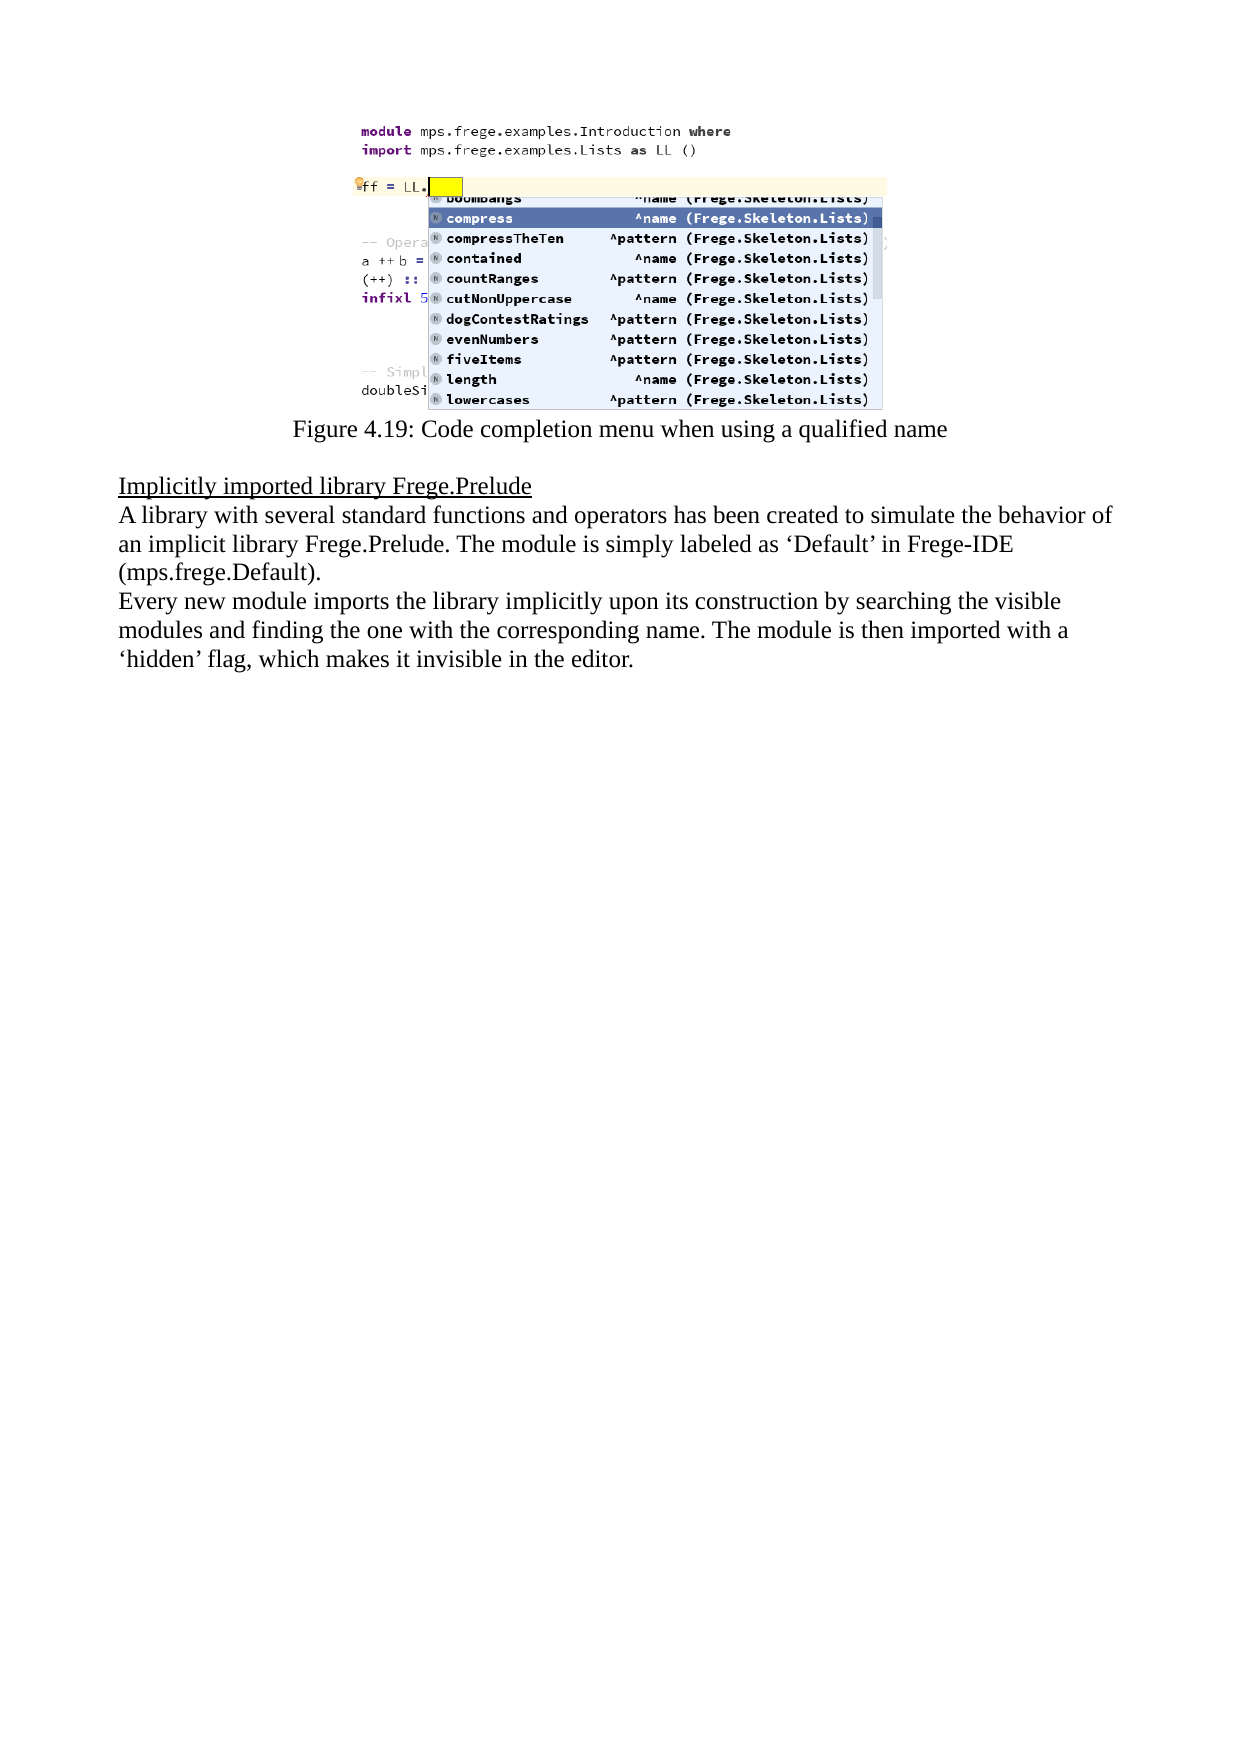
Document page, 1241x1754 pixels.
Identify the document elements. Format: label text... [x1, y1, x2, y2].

text A library with several standard functions and operators has been created to simulate the behavior of an implicit library Frege.Prelude. The module is simply labeled as ‘Default’ in Frege-IDE (mps.frege.Default). [118, 500, 1122, 586]
picture [353, 118, 888, 414]
text Figure 4.19: Code completion menu when using a qualified name [118, 414, 1122, 442]
text Implicitly imported library Frege.Prelude [118, 471, 1122, 500]
text Every new module imports the library implicitly upon its construction by searching the visible modules and finding the one with the corresponding name. The module is then imported with a ‘hidden’ flag, which makes it invisible in the editor. [118, 586, 1122, 672]
